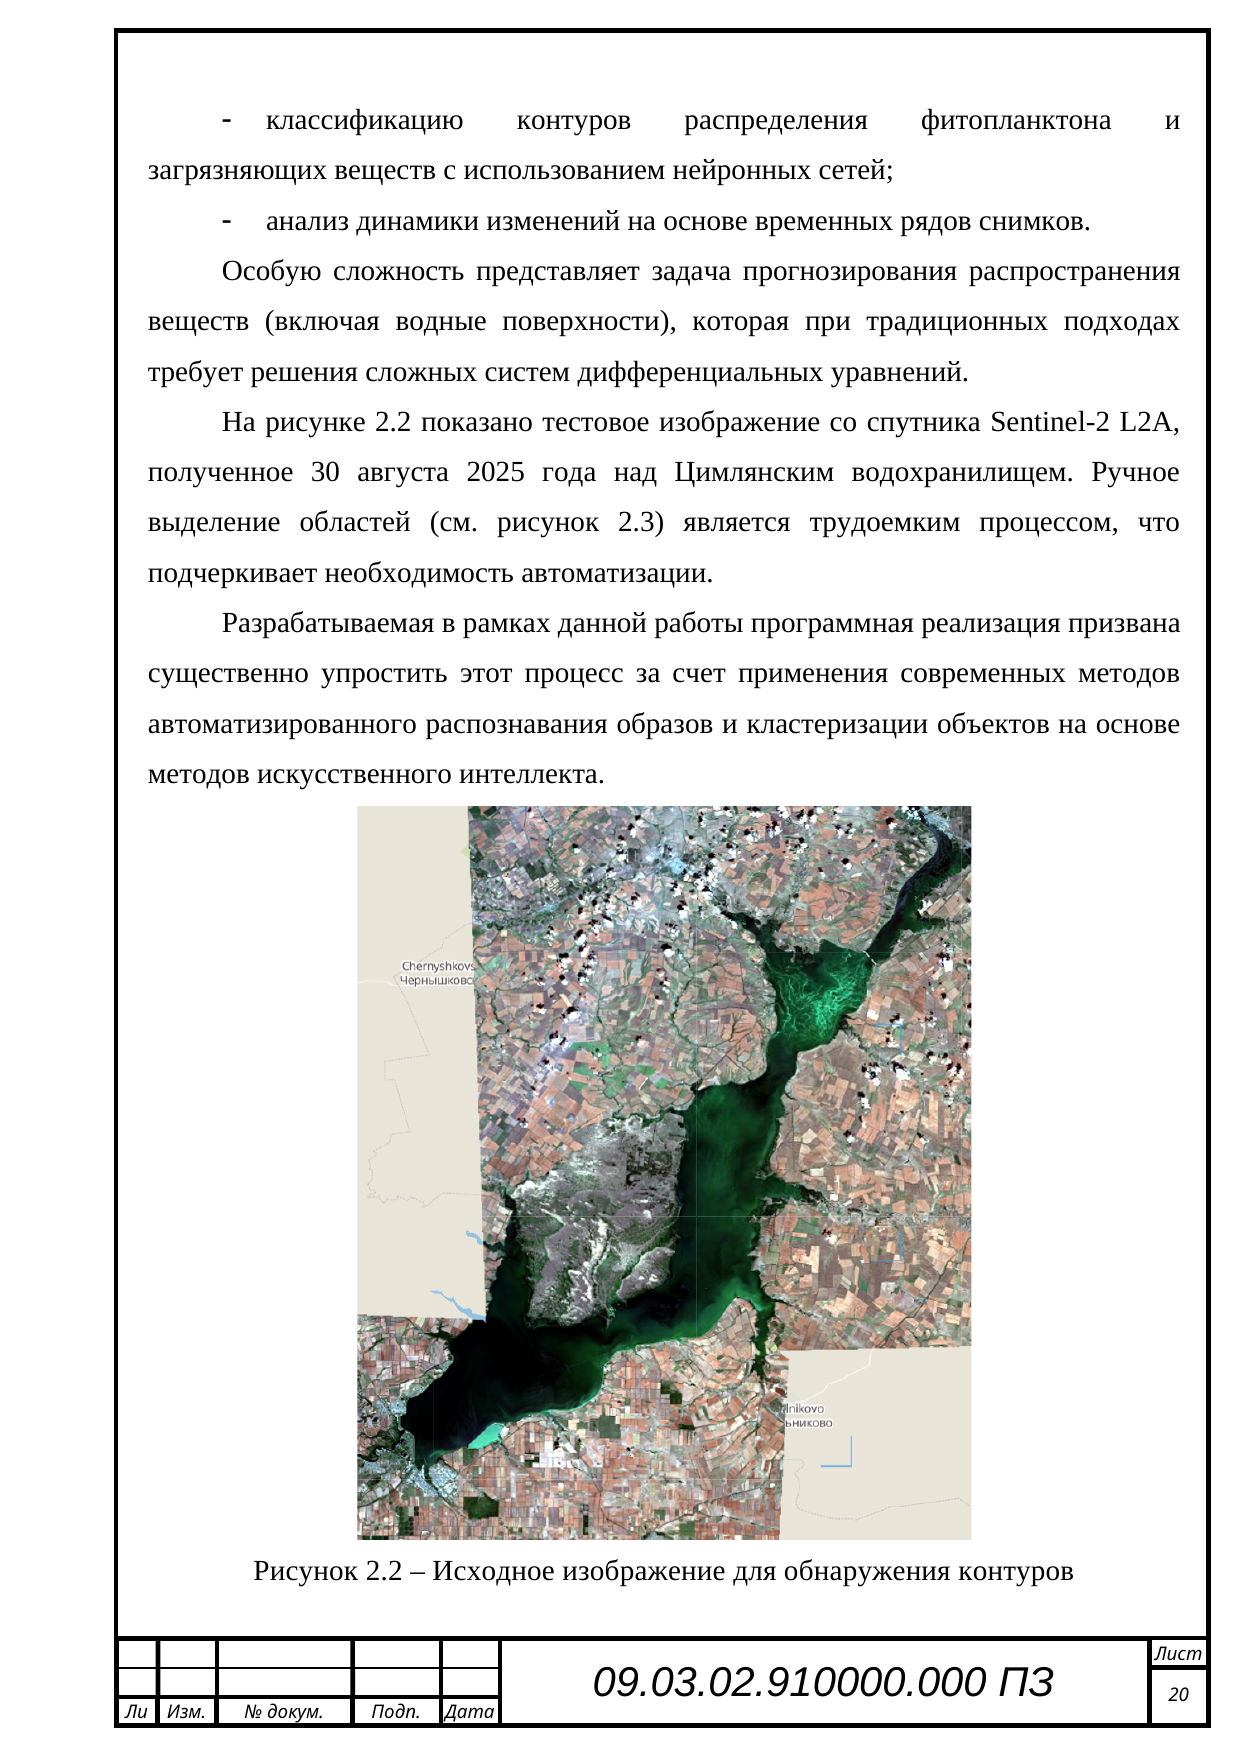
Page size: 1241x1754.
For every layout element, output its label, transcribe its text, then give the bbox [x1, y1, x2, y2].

text Рисунок 2.2 – Исходное изображение для обнаружения контуров [148, 1553, 1181, 1586]
picture [357, 806, 972, 1540]
text На рисунке 2.2 показано тестовое изображение со спутника Sentinel-2 L2A, полученное 30 августа 2025 года над Цимлянским водохранилищем. Ручное выделение областей (см. рисунок 2.3) является трудоемким процессом, что подчеркивает необходимость автоматизации. [148, 404, 1181, 588]
text Особую сложность представляет задача прогнозирования распространения веществ (включая водные поверхности), которая при традиционных подходах требует решения сложных систем дифференциальных уравнений. [148, 253, 1181, 387]
list анализ динамики изменений на основе временных рядов снимков. [148, 203, 1181, 236]
text Разрабатываемая в рамках данной работы программная реализация призвана существенно упростить этот процесс за счет применения современных методов автоматизированного распознавания образов и кластеризации объектов на основе методов искусственного интеллекта. [148, 605, 1181, 790]
list классификацию контуров распределения фитопланктона и загрязняющих веществ с использованием нейронных сетей; [148, 102, 1181, 186]
